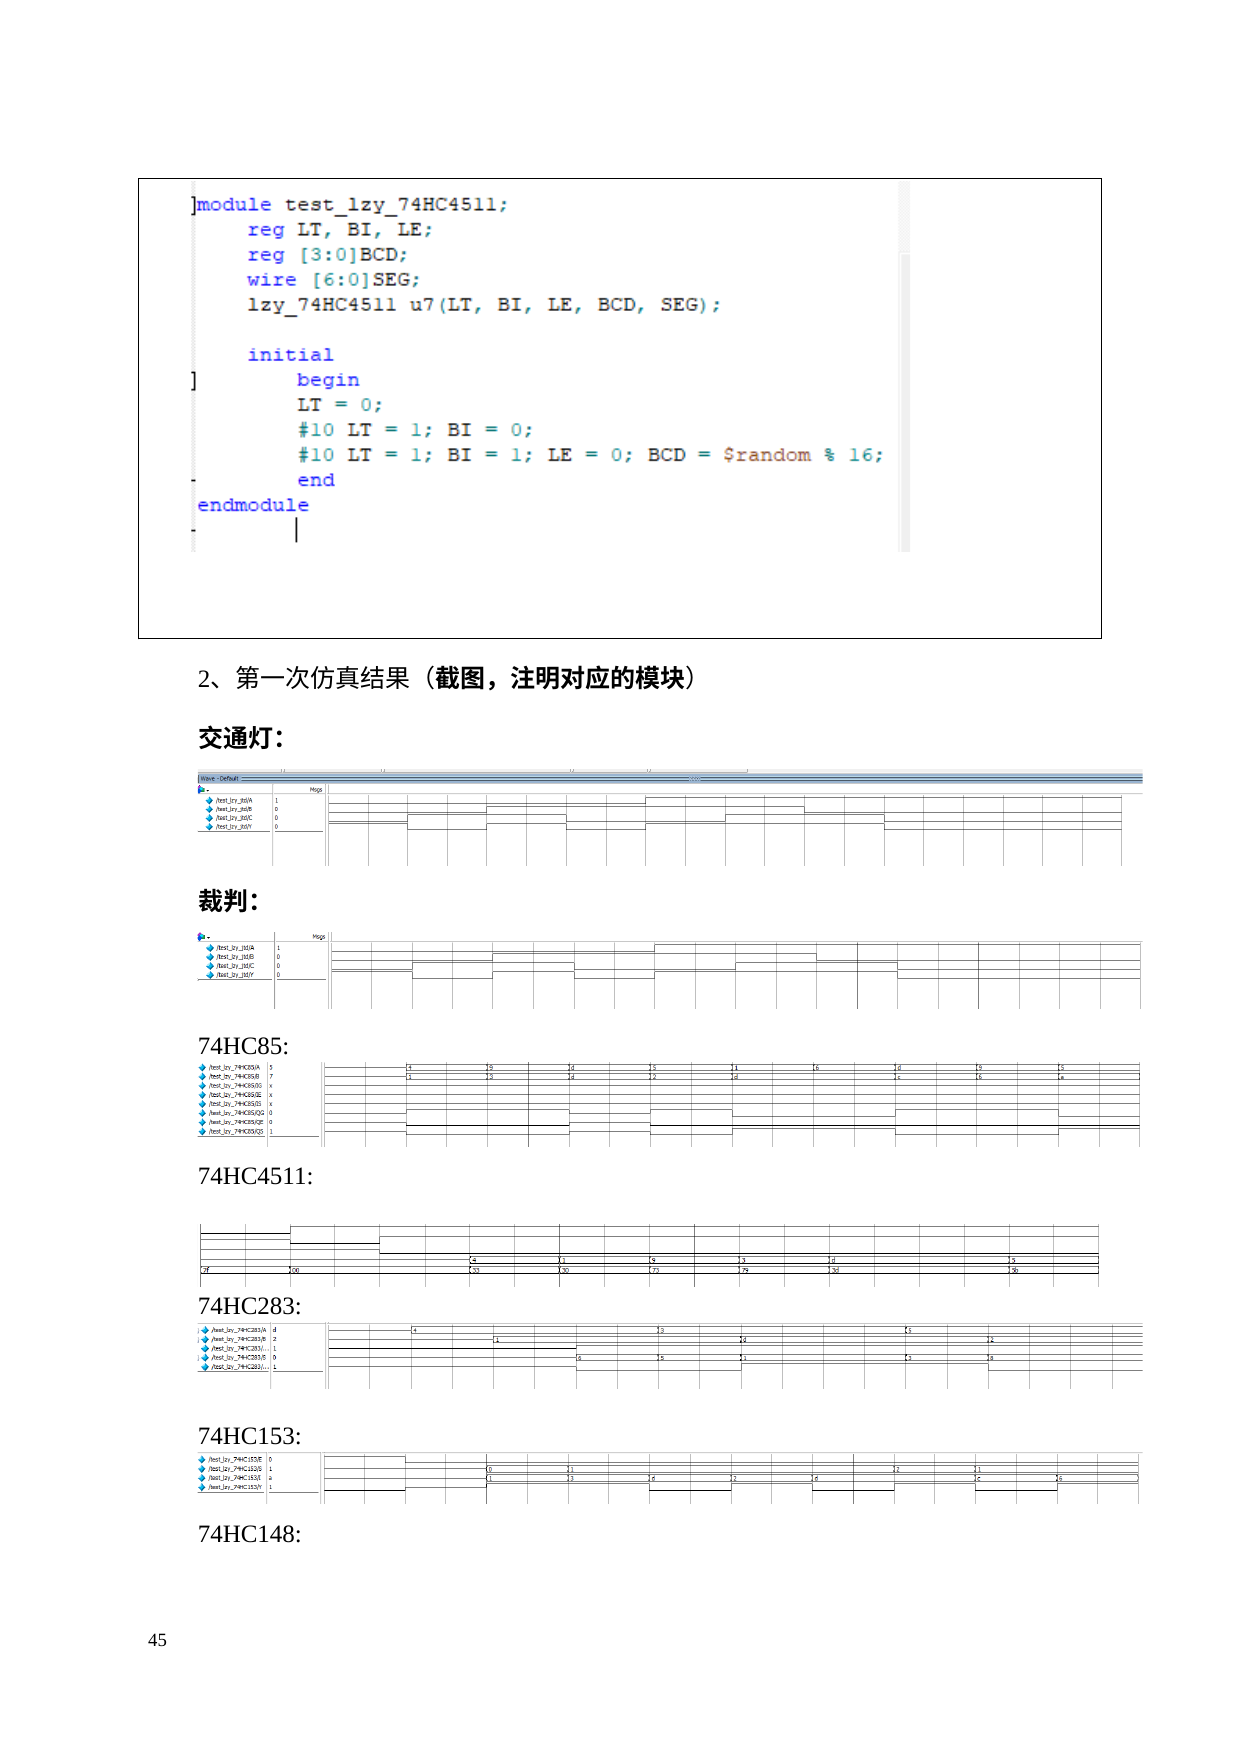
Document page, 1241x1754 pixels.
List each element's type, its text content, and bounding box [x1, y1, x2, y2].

picture [197, 1452, 1143, 1504]
picture [197, 932, 1143, 1009]
text 74HC85: [148, 1029, 1092, 1062]
text 交通灯： [148, 704, 1092, 769]
text 74HC283: [148, 1289, 1092, 1322]
text 裁判： [148, 867, 1092, 932]
text 74HC4511: [148, 1159, 1092, 1192]
text 74HC148: [148, 1517, 1092, 1549]
picture [197, 1062, 1143, 1147]
picture [191, 181, 911, 552]
picture [197, 1322, 1143, 1389]
text 74HC153: [148, 1419, 1092, 1452]
picture [197, 1224, 1143, 1287]
picture [197, 769, 1143, 866]
text 2、第一次仿真结果（截图，注明对应的模块） [148, 639, 1092, 704]
